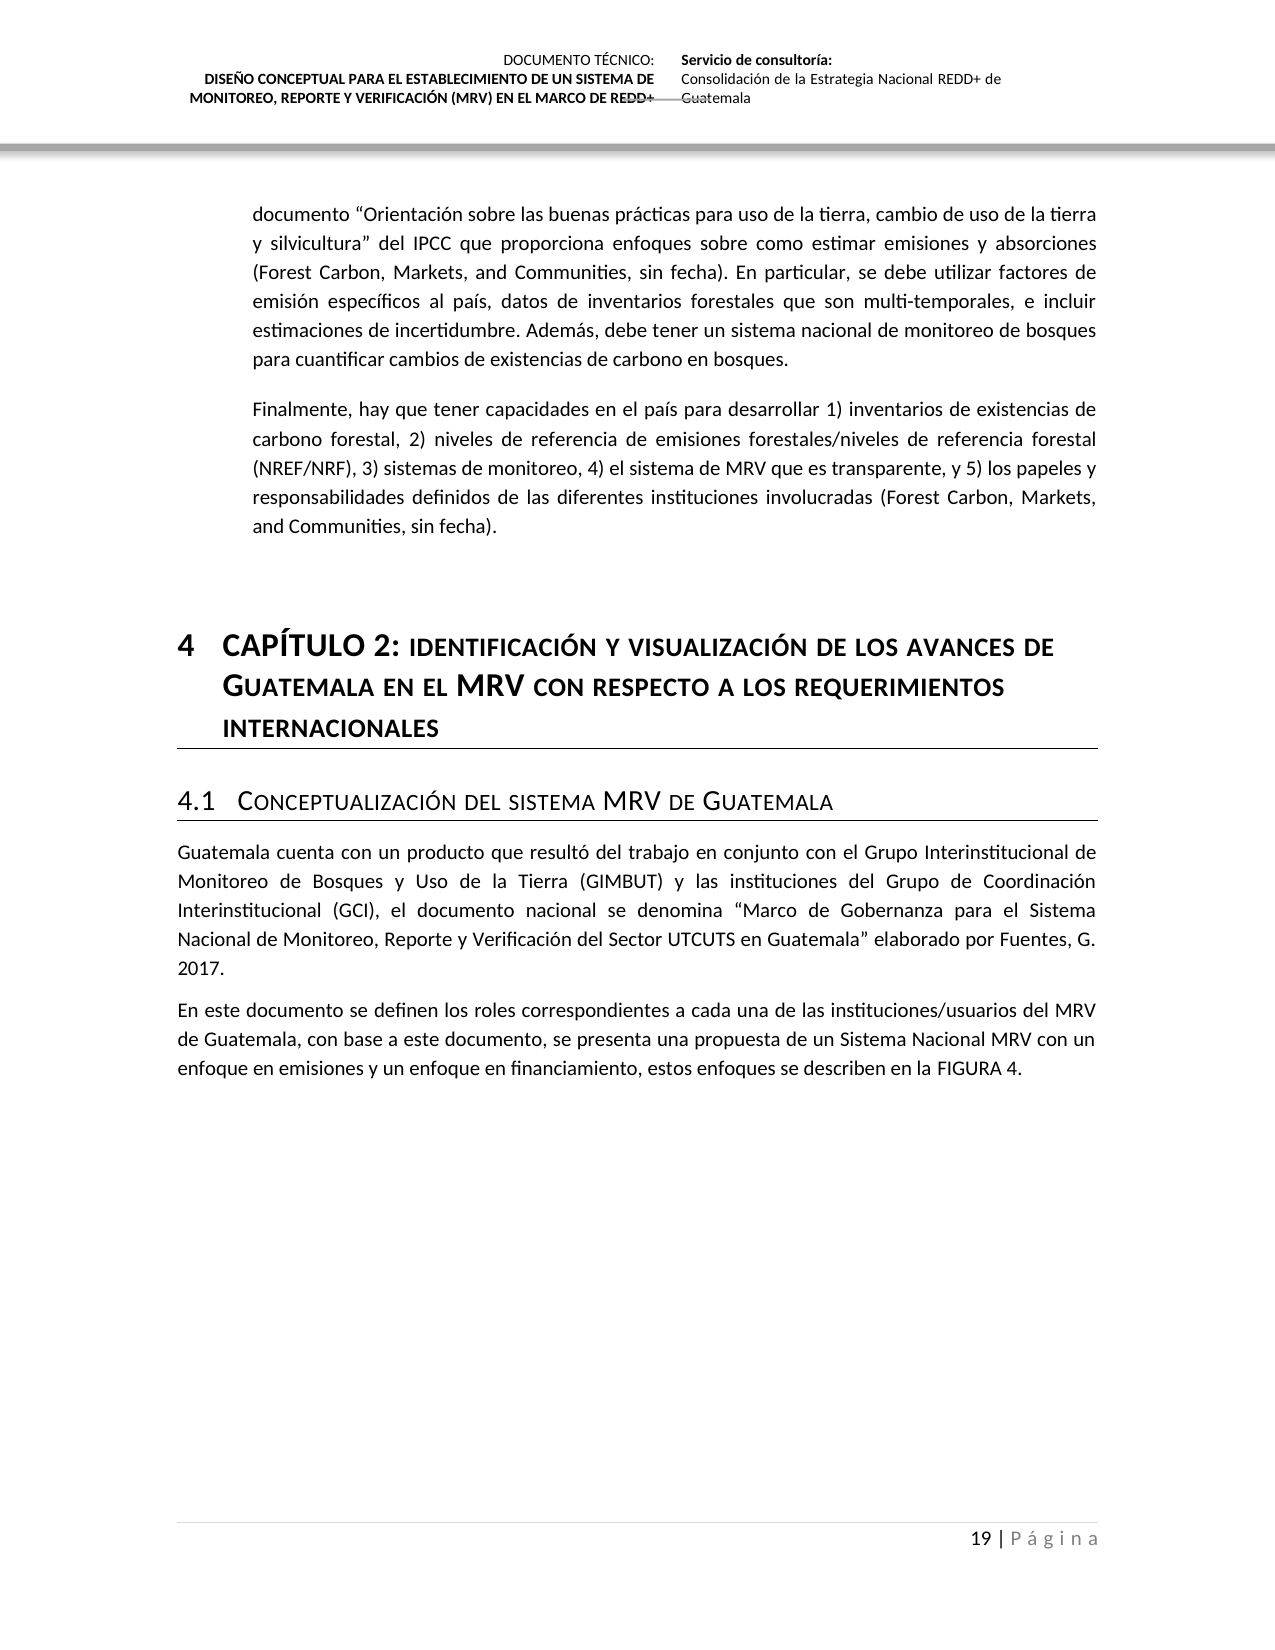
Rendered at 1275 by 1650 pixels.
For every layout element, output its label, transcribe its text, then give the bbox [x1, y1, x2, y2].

subtitle Conceptualización del sistema MRV de Guatemala [177, 782, 1098, 820]
text En este documento se definen los roles correspondientes a cada una de las instituciones/usuarios del MRV de Guatemala, con base a este documento, se presenta una propuesta de un Sistema Nacional MRV con un enfoque en emisiones y un enfoque en financiamiento, estos enfoques se describen en la FIGURA 4. [177, 997, 1098, 1081]
subtitle CAPÍTULO 2: identificación y visualización de los avances de Guatemala en el MRV con respecto a los requerimientos internacionales [177, 624, 1098, 748]
text Finalmente, hay que tener capacidades en el país para desarrollar 1) inventarios de existencias de carbono forestal, 2) niveles de referencia de emisiones forestales/niveles de referencia forestal (NREF/NRF), 3) sistemas de monitoreo, 4) el sistema de MRV que es transparente, y 5) los papeles y responsabilidades definidos de las diferentes instituciones involucradas (Forest Carbon, Markets, and Communities, sin fecha). [252, 397, 1098, 539]
text Guatemala cuenta con un producto que resultó del trabajo en conjunto con el Grupo Interinstitucional de Monitoreo de Bosques y Uso de la Tierra (GIMBUT) y las instituciones del Grupo de Coordinación Interinstitucional (GCI), el documento nacional se denomina “Marco de Gobernanza para el Sistema Nacional de Monitoreo, Reporte y Verificación del Sector UTCUTS en Guatemala” elaborado por Fuentes, G. 2017. [177, 839, 1098, 981]
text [252, 201, 1098, 372]
